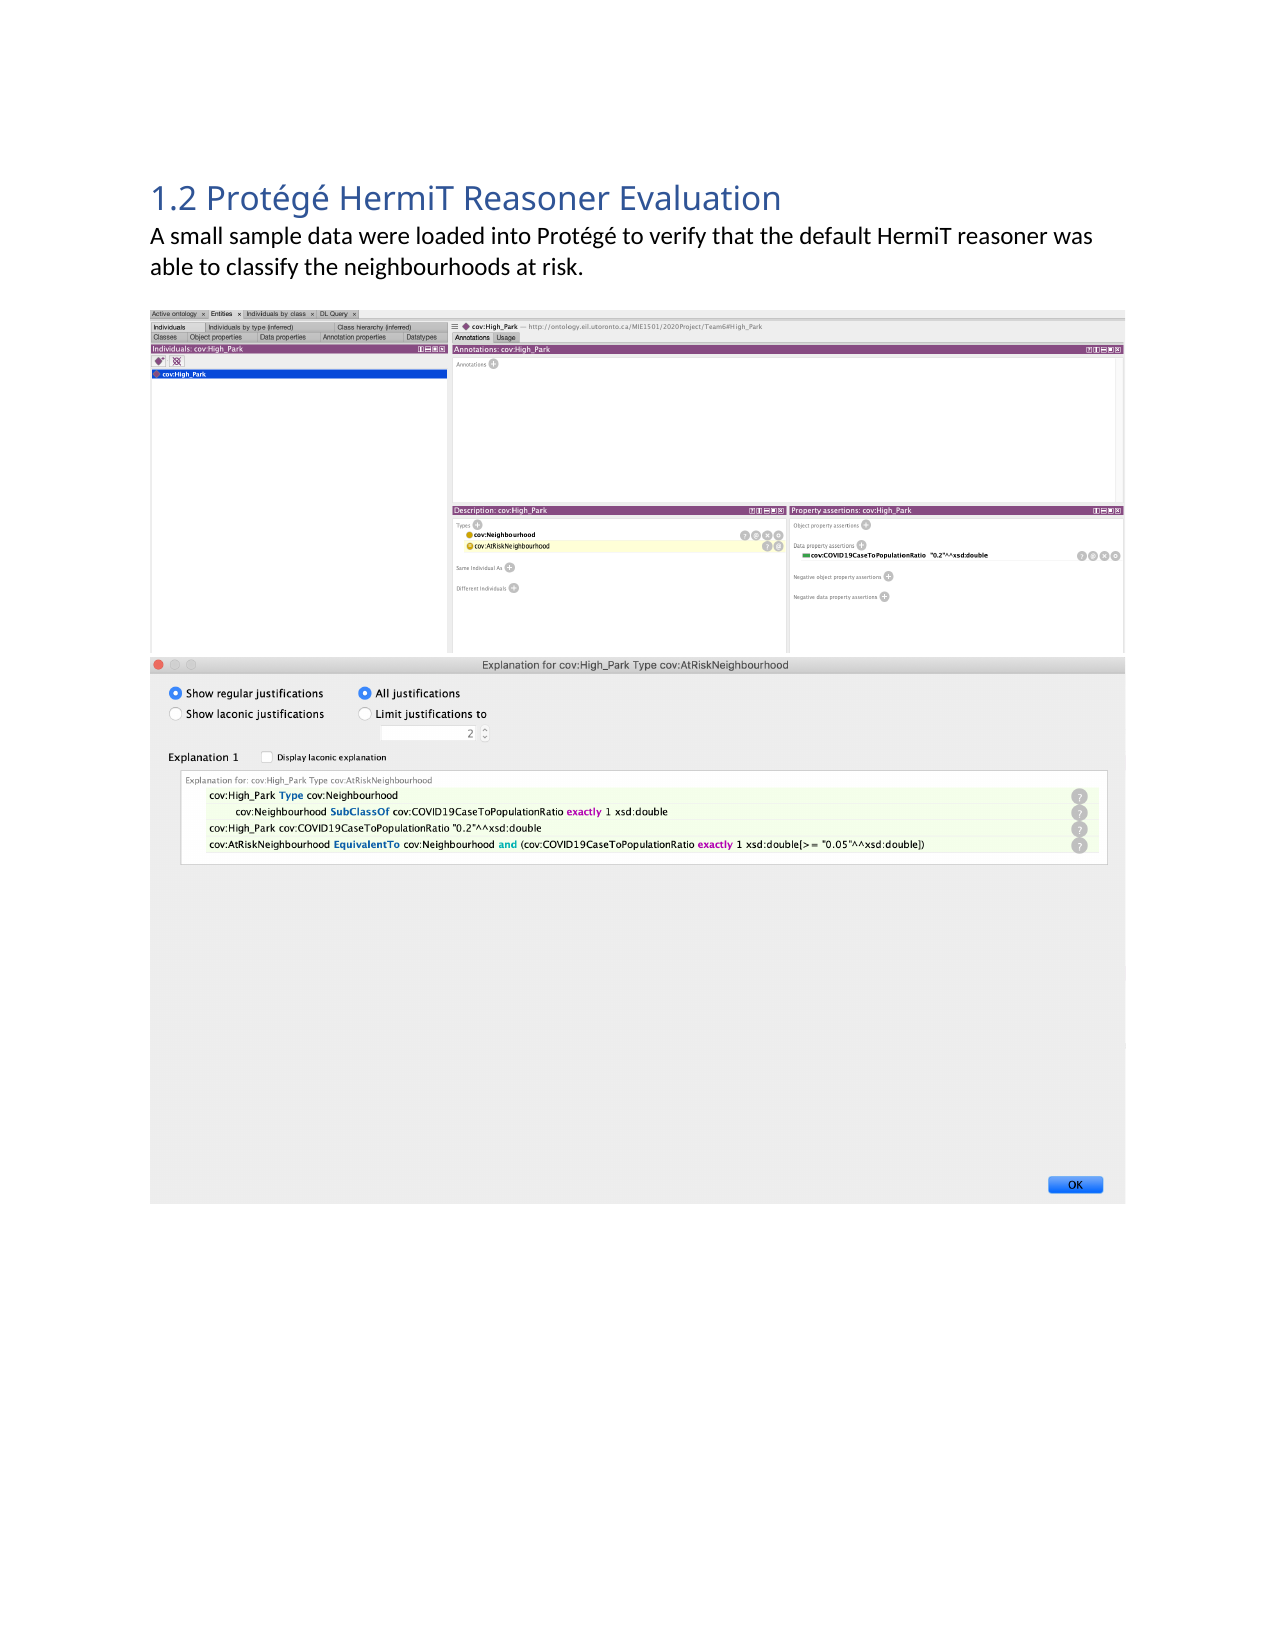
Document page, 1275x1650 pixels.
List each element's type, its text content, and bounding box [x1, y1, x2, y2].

subtitle 1.2 Protégé HermiT Reasoner Evaluation [150, 175, 1125, 220]
picture [150, 310, 1125, 653]
picture [150, 657, 1125, 1204]
text A small sample data were loaded into Protégé to verify that the default HermiT reasoner was able to classify the neighbourhoods at risk. [150, 220, 1125, 281]
